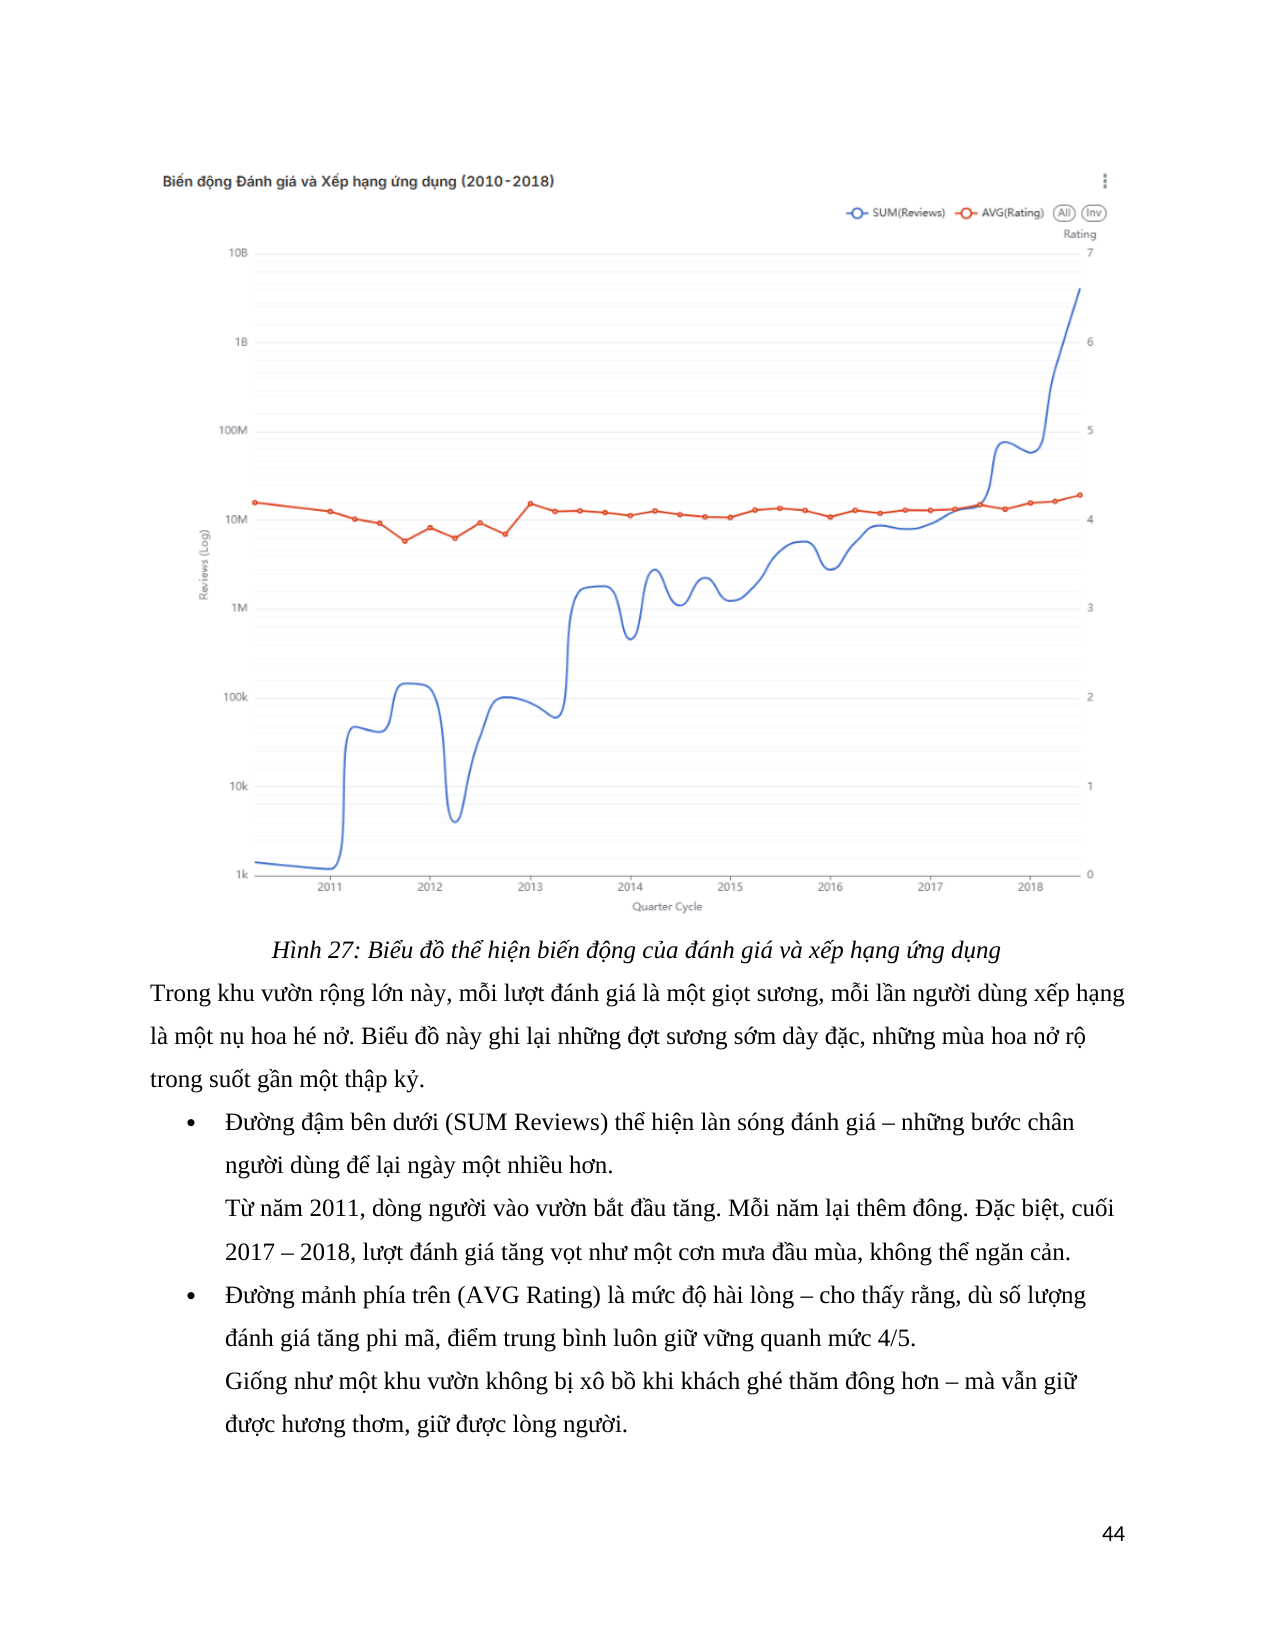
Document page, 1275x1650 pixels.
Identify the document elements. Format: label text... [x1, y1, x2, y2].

text Hình 27: Biểu đồ thể hiện biến động của đánh giá và xếp hạng ứng dụng [150, 935, 1125, 963]
list Đường đậm bên dưới (SUM Reviews) thể hiện làn sóng đánh giá – những bước chân người dùng để lại ngày một nhiều hơn. Từ năm 2011, dòng người vào vườn bắt đầu tăng. Mỗi năm lại thêm đông. Đặc biệt, cuối 2017 – 2018, lượt đánh giá tăng vọt như một cơn mưa đầu mùa, không thể ngăn cản. [187, 1107, 1125, 1265]
text Trong khu vườn rộng lớn này, mỗi lượt đánh giá là một giọt sương, mỗi lần người dùng xếp hạng là một nụ hoa hé nở. Biểu đồ này ghi lại những đợt sương sớm dày đặc, những mùa hoa nở rộ trong suốt gần một thập kỷ. [150, 978, 1125, 1093]
picture [150, 150, 1125, 921]
list Đường mảnh phía trên (AVG Rating) là mức độ hài lòng – cho thấy rằng, dù số lượng đánh giá tăng phi mã, điểm trung bình luôn giữ vững quanh mức 4/5. Giống như một khu vườn không bị xô bồ khi khách ghé thăm đông hơn – mà vẫn giữ được hương thơm, giữ được lòng người. [187, 1280, 1125, 1438]
